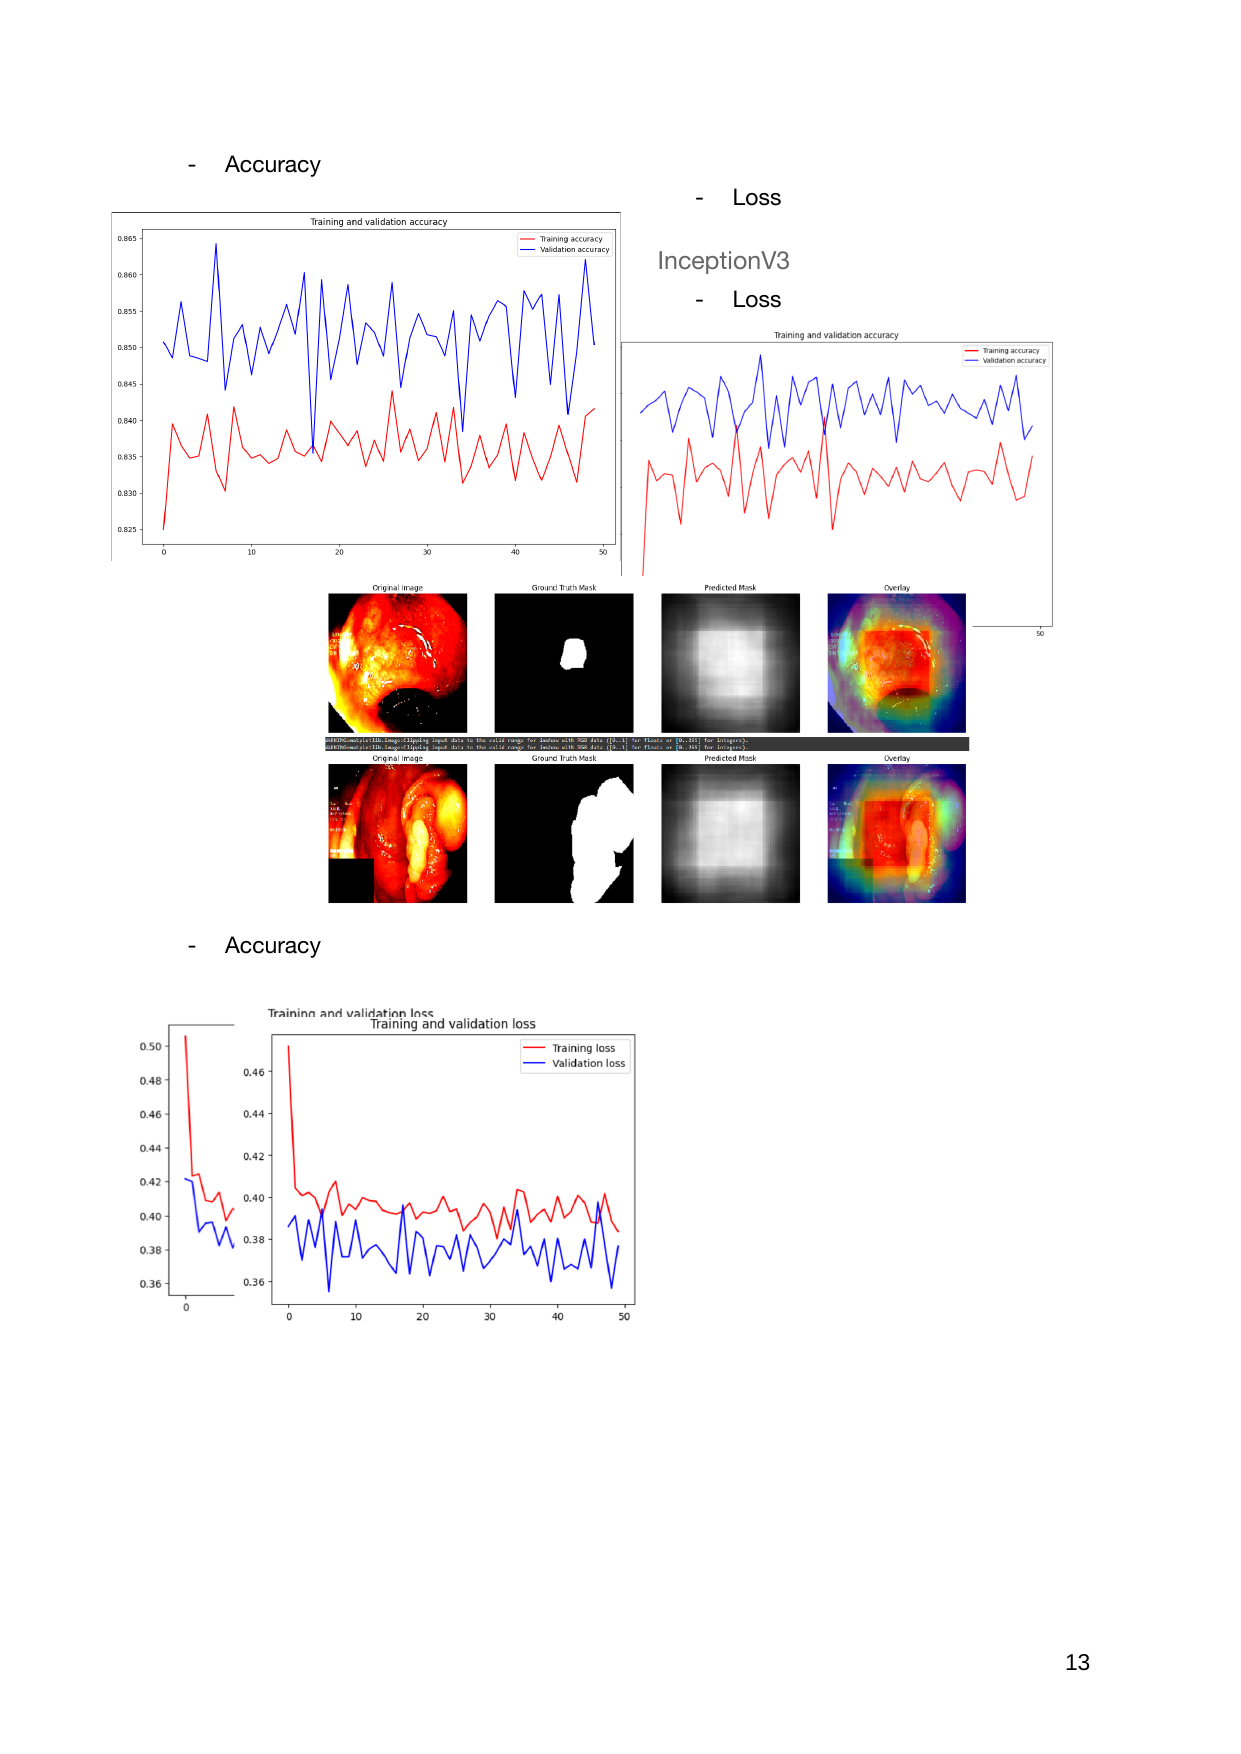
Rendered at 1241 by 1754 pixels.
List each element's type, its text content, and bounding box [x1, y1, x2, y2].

list Accuracy [187, 150, 582, 179]
list Accuracy [187, 561, 582, 960]
picture [111, 212, 1062, 913]
subtitle InceptionV3 [657, 245, 1090, 277]
list Loss [695, 183, 1090, 212]
list Loss [695, 285, 1090, 314]
picture [129, 1003, 667, 1328]
